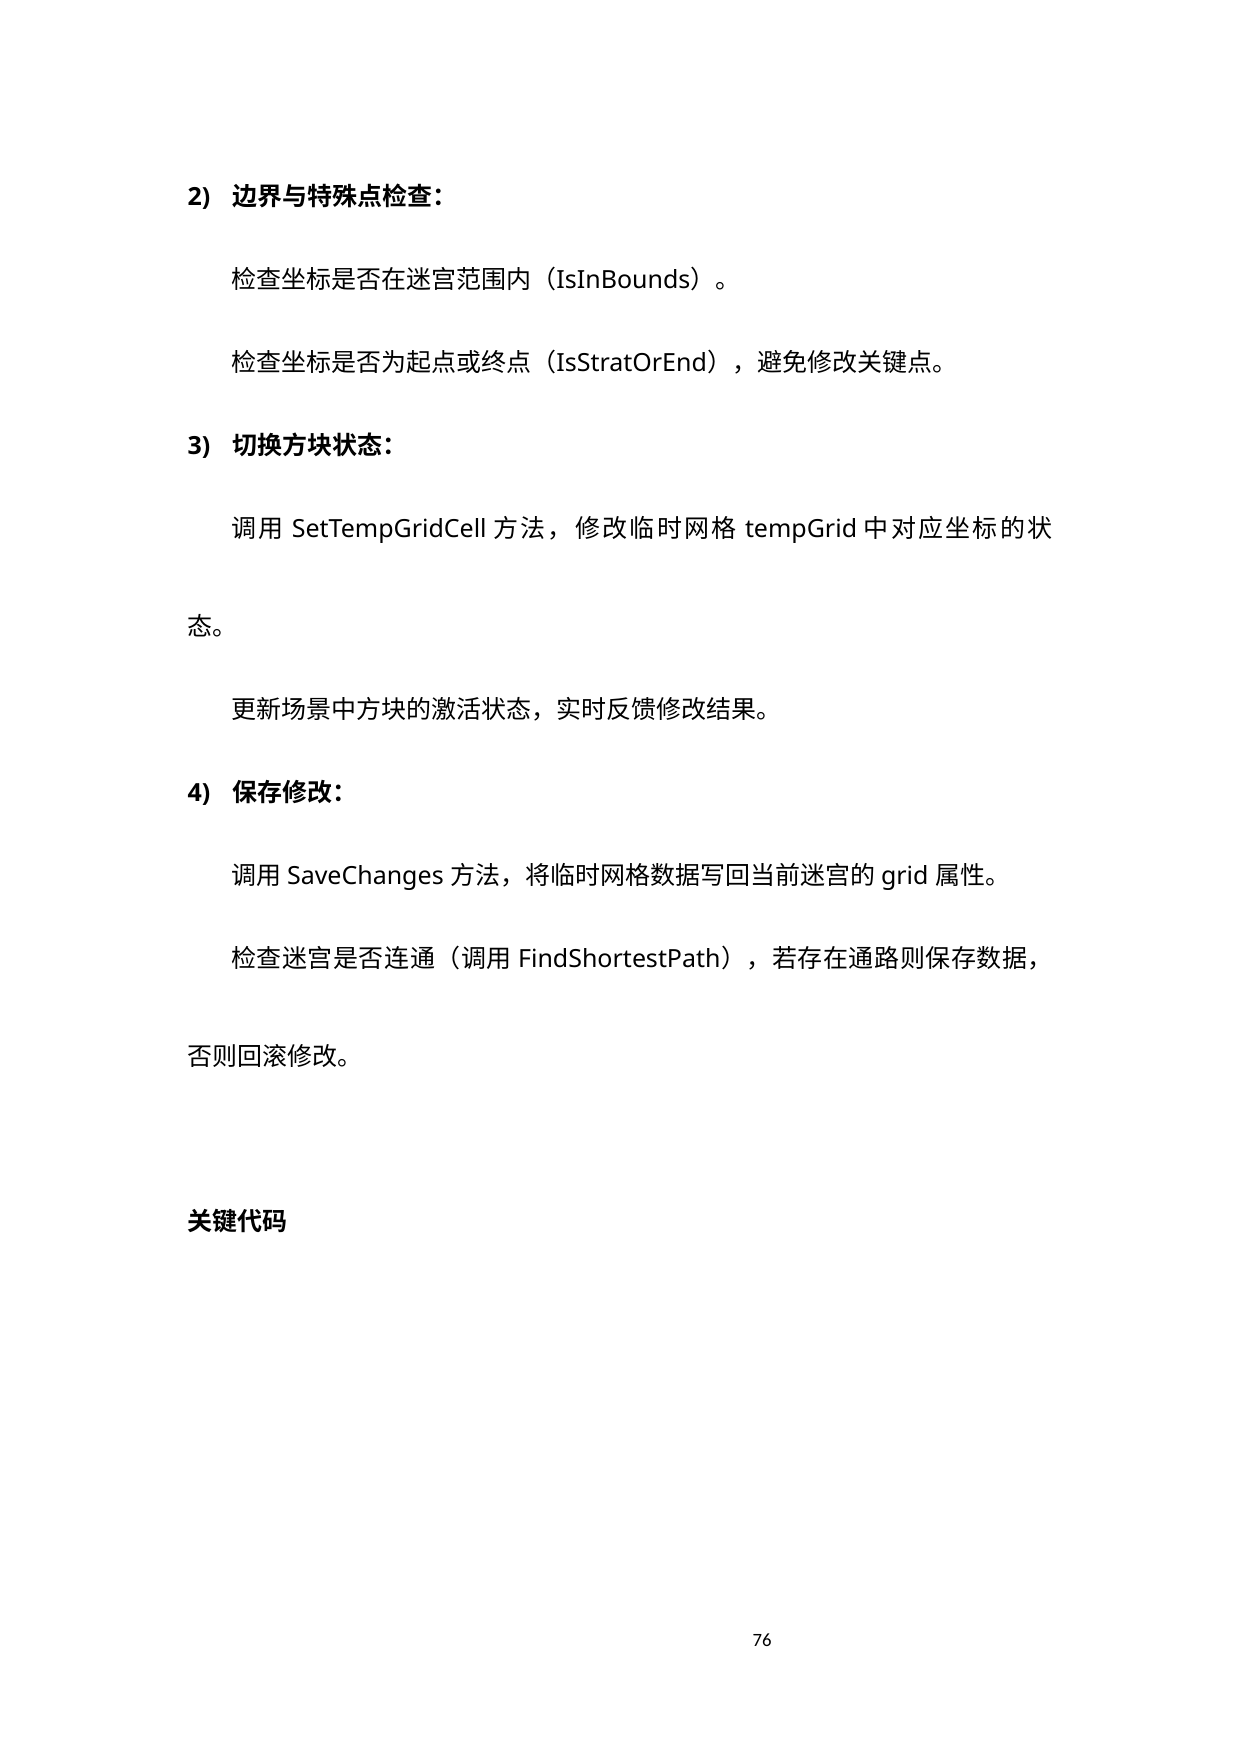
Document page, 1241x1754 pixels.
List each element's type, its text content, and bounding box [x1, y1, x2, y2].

text 检查迷宫是否连通（调用 FindShortestPath），若存在通路则保存数据，否则回滚修改。 [187, 924, 1053, 1087]
text 检查坐标是否为起点或终点（IsStratOrEnd），避免修改关键点。 [187, 328, 1053, 393]
list 保存修改： [187, 758, 1053, 823]
text 检查坐标是否在迷宫范围内（IsInBounds）。 [187, 245, 1053, 310]
text 更新场景中方块的激活状态，实时反馈修改结果。 [187, 675, 1053, 740]
text 调用 SetTempGridCell 方法，修改临时网格 tempGrid 中对应坐标的状态。 [187, 494, 1053, 657]
text 调用 SaveChanges 方法，将临时网格数据写回当前迷宫的 grid 属性。 [187, 841, 1053, 906]
text 关键代码 [187, 1187, 1053, 1252]
list 切换方块状态： [187, 411, 1053, 476]
list 边界与特殊点检查： [187, 162, 1053, 227]
